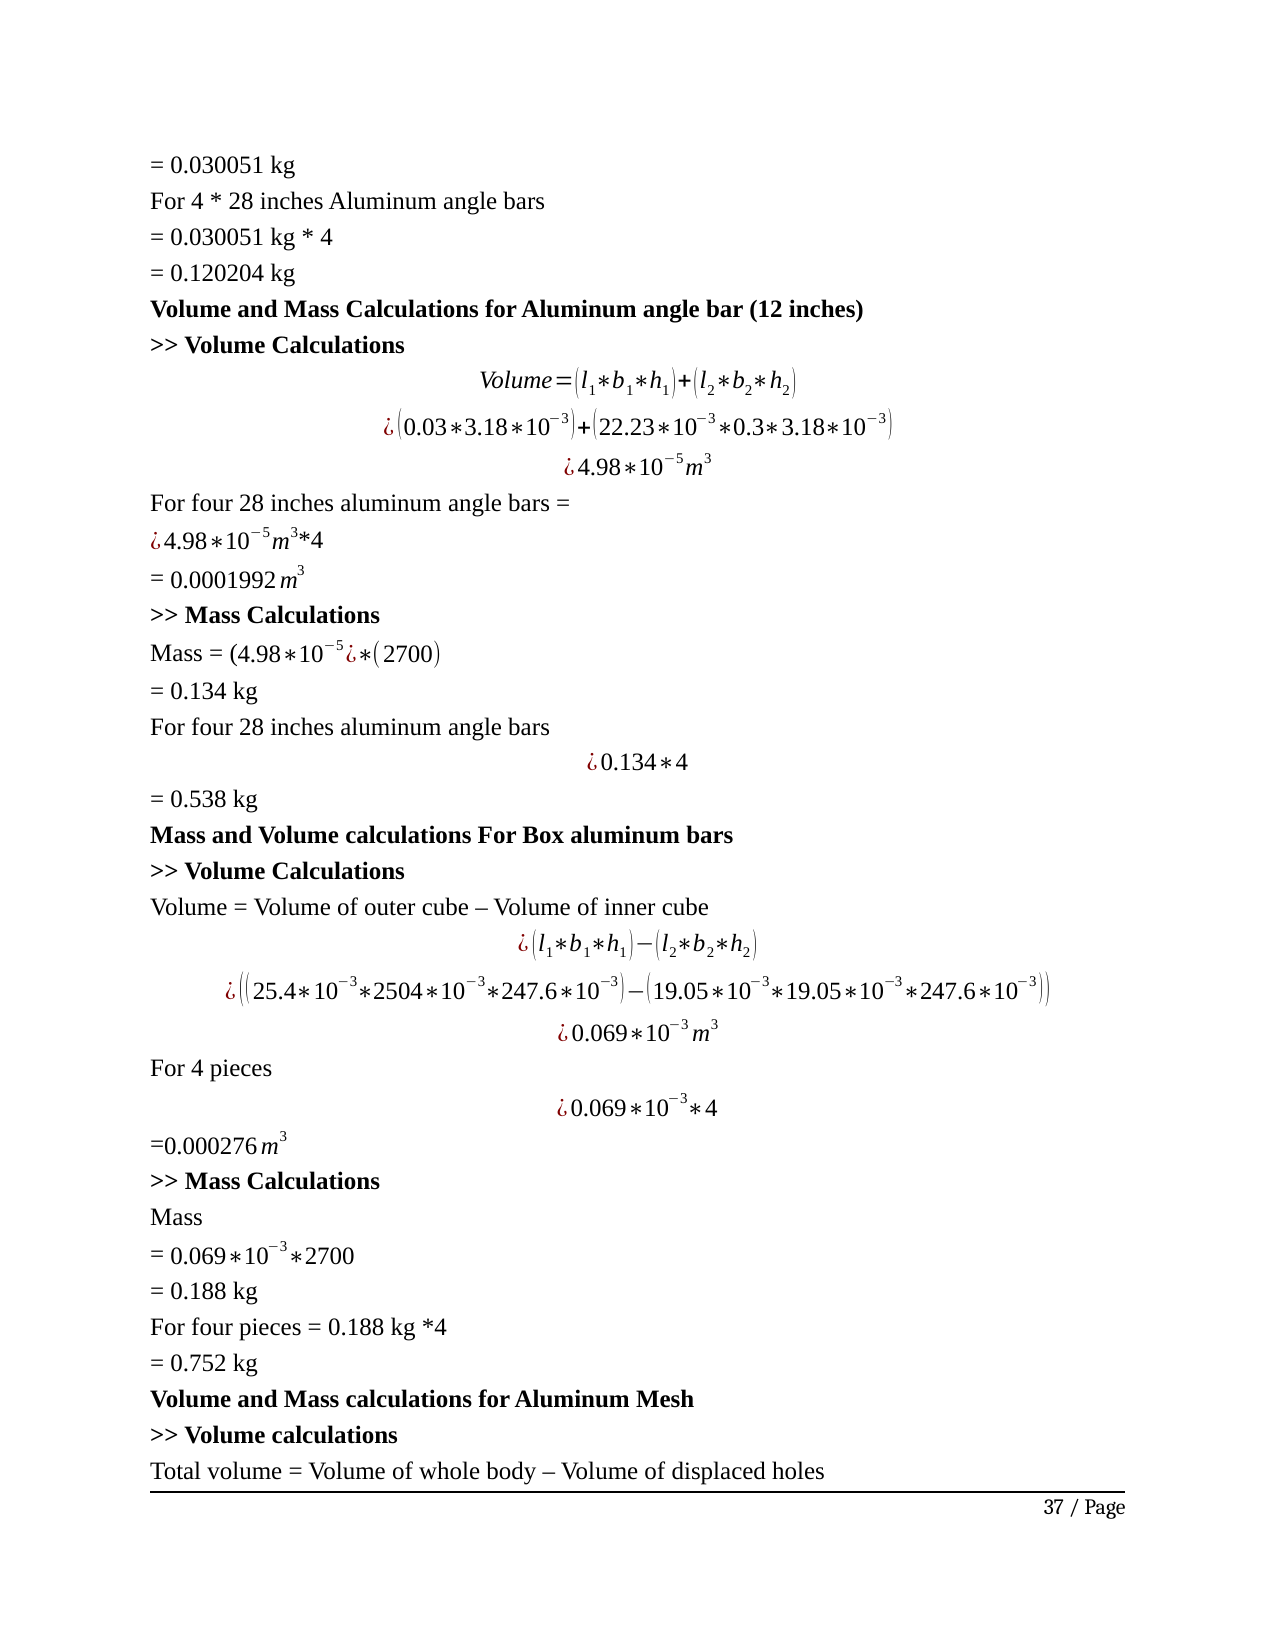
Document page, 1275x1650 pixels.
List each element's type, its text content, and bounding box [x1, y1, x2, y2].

text Mass [150, 1202, 1125, 1231]
text For four 28 inches aluminum angle bars = [150, 488, 1125, 516]
text = 0.752 kg [150, 1348, 1125, 1377]
text = 0.030051 kg * 4 [150, 222, 1125, 251]
text = 0.538 kg [150, 784, 1125, 813]
text For 4 pieces [150, 1053, 1125, 1082]
text >> Mass Calculations [150, 600, 1125, 629]
text Mass = ( [150, 636, 1125, 669]
text *4 [150, 523, 1125, 555]
text >> Volume Calculations [150, 330, 1125, 358]
text Mass and Volume calculations For Box aluminum bars [150, 820, 1125, 849]
text For 4 * 28 inches Aluminum angle bars [150, 186, 1125, 215]
text = [150, 562, 1125, 593]
text Total volume = Volume of whole body – Volume of displaced holes [150, 1456, 1125, 1485]
text = [150, 1238, 1125, 1269]
text >> Volume calculations [150, 1420, 1125, 1449]
text Volume and Mass Calculations for Aluminum angle bar (12 inches) [150, 294, 1125, 322]
text For four 28 inches aluminum angle bars [150, 712, 1125, 741]
text Volume = Volume of outer cube – Volume of inner cube [150, 892, 1125, 921]
text = 0.030051 kg [150, 150, 1125, 179]
text >> Mass Calculations [150, 1166, 1125, 1195]
text >> Volume Calculations [150, 856, 1125, 885]
text = 0.134 kg [150, 676, 1125, 705]
text Volume and Mass calculations for Aluminum Mesh [150, 1384, 1125, 1413]
text = [150, 1128, 1125, 1159]
text For four pieces = 0.188 kg *4 [150, 1312, 1125, 1341]
text = 0.188 kg [150, 1276, 1125, 1305]
text = 0.120204 kg [150, 258, 1125, 287]
